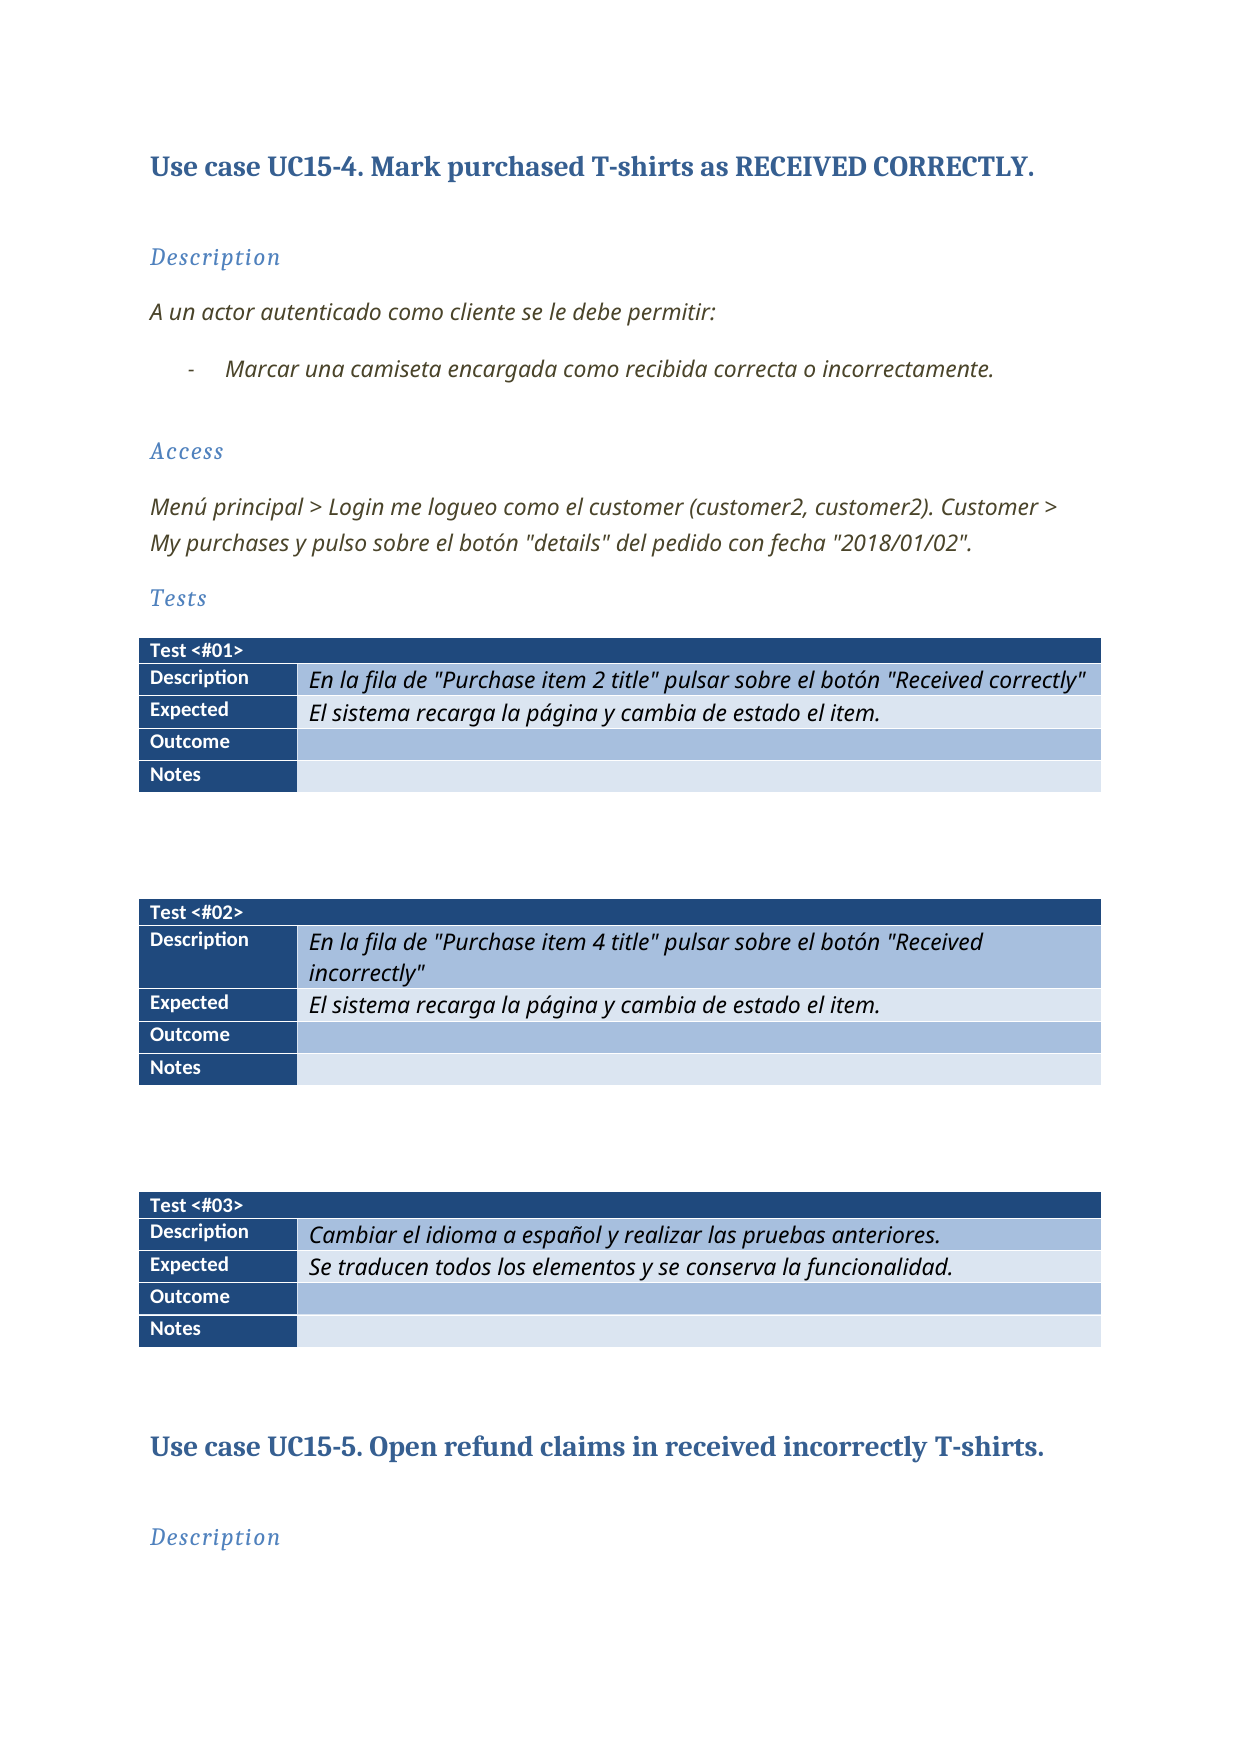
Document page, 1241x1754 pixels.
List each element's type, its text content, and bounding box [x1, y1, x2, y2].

subtitle Description [150, 242, 1090, 271]
table_header Test <#02> [139, 899, 1101, 925]
table_cell Expected [139, 1251, 297, 1282]
subtitle A un actor autenticado como cliente se le debe permitir: [150, 296, 1090, 327]
table_cell Notes [139, 761, 297, 792]
list Marcar una camiseta encargada como recibida correcta o incorrectamente. [187, 353, 1090, 384]
table_header Test <#03> [139, 1192, 1101, 1218]
table_cell [298, 1283, 1101, 1314]
table_cell Expected [139, 989, 297, 1021]
table_cell [298, 761, 1101, 792]
table_cell Se traducen todos los elementos y se conserva la funcionalidad. [298, 1251, 1101, 1282]
table_cell Outcome [139, 1283, 297, 1314]
text Use case UC15-4. Mark purchased T-shirts as RECEIVED CORRECTLY. [150, 150, 1090, 183]
subtitle Description [150, 1522, 1090, 1551]
table_cell En la fila de "Purchase item 2 title" pulsar sobre el botón "Received correctly" [298, 664, 1101, 695]
table_cell En la fila de "Purchase item 4 title" pulsar sobre el botón "Received incorrectly" [298, 926, 1101, 988]
table_cell [298, 1054, 1101, 1085]
table_cell Description [139, 1219, 297, 1250]
table_cell Description [139, 664, 297, 695]
table_cell El sistema recarga la página y cambia de estado el item. [298, 989, 1101, 1021]
table_cell Notes [139, 1316, 297, 1347]
table_cell Outcome [139, 729, 297, 760]
table_cell Notes [139, 1054, 297, 1085]
table_header Test <#01> [139, 638, 1101, 663]
table_cell Outcome [139, 1022, 297, 1053]
text Use case UC15-5. Open refund claims in received incorrectly T-shirts. [150, 1430, 1090, 1464]
table_cell [298, 1316, 1101, 1347]
text Menú principal > Login me logueo como el customer (customer2, customer2). Customer > My purchases y pulso sobre el botón "details" del pedido con fecha "2018/01/02". [150, 491, 1090, 558]
table_cell El sistema recarga la página y cambia de estado el item. [298, 696, 1101, 728]
table_cell [298, 729, 1101, 760]
subtitle Access [150, 437, 1090, 466]
table_cell Description [139, 926, 297, 988]
subtitle Tests [150, 584, 1090, 613]
table_cell [298, 1022, 1101, 1053]
table_cell Cambiar el idioma a español y realizar las pruebas anteriores. [298, 1219, 1101, 1250]
table_cell Expected [139, 696, 297, 728]
